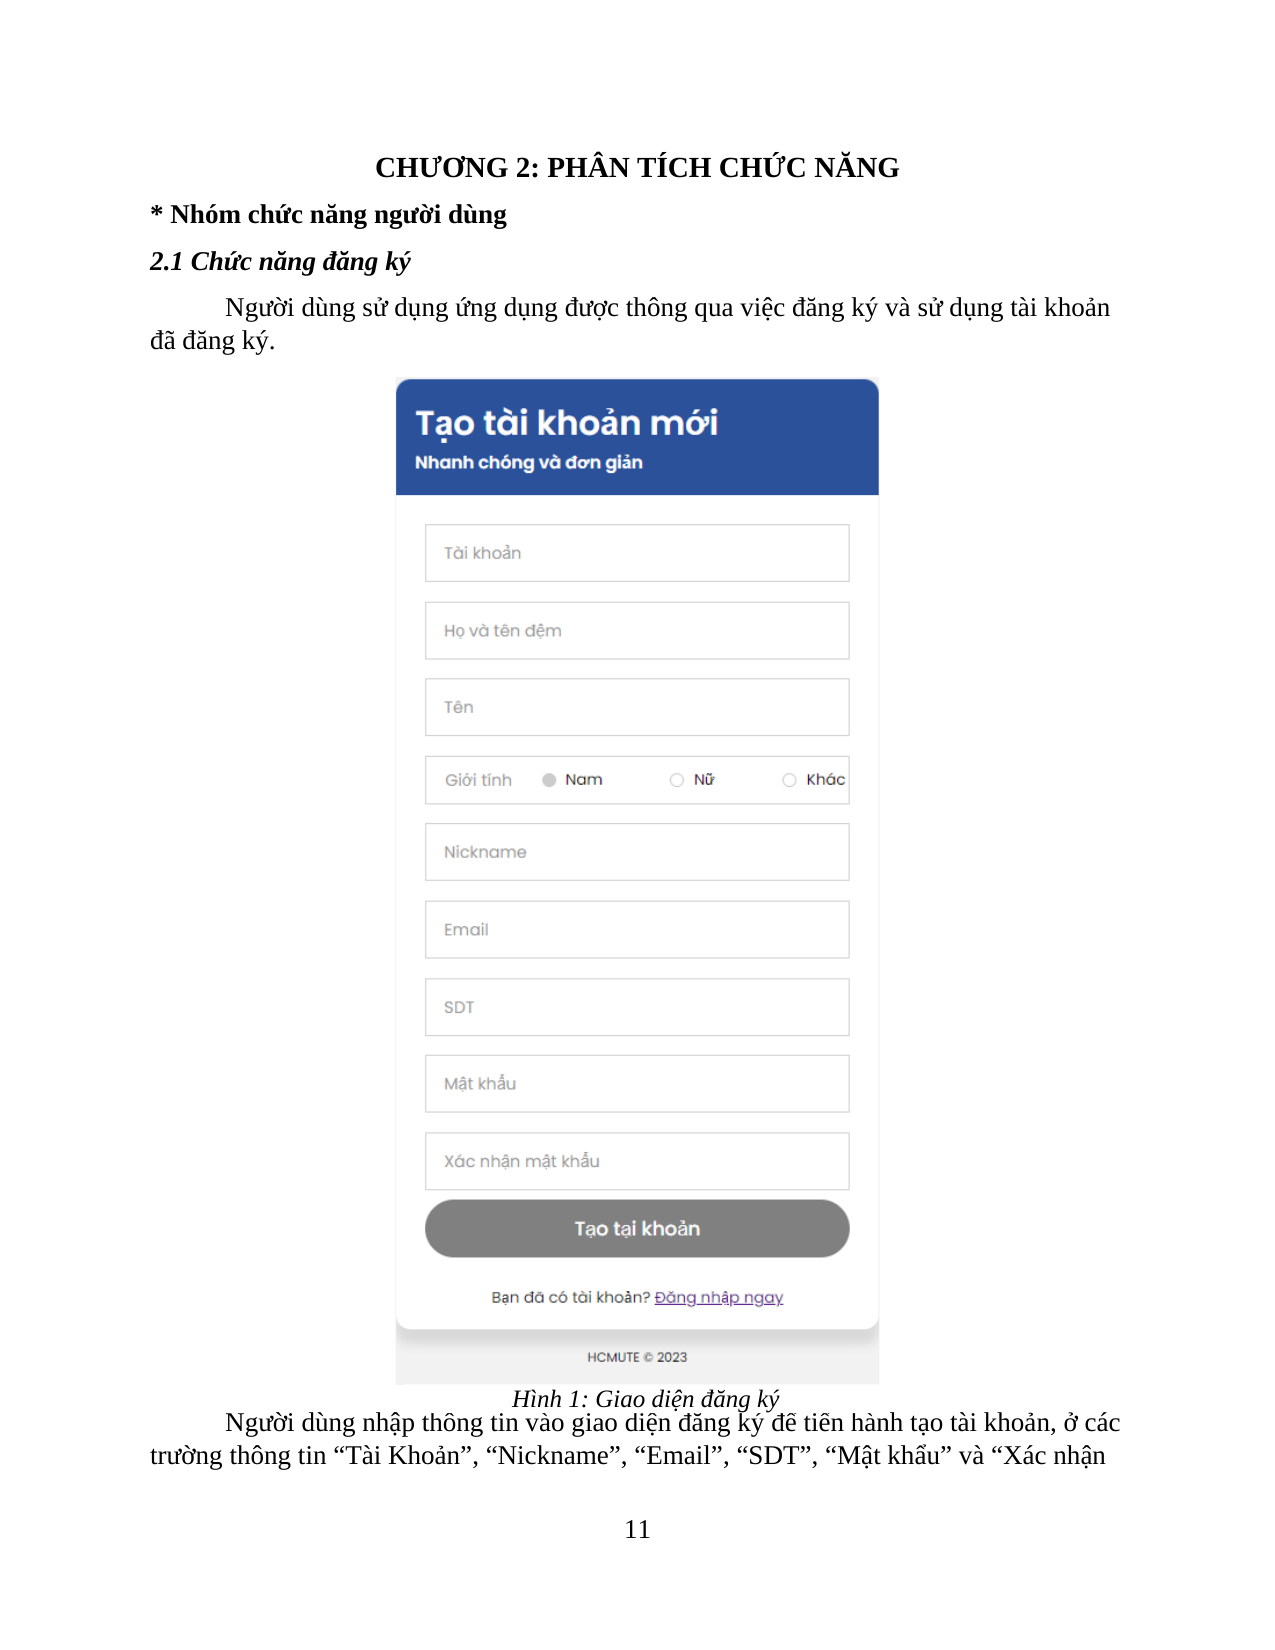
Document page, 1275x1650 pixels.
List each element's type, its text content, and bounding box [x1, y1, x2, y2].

subtitle 2.1 Chức năng đăng ký [150, 245, 1125, 276]
subtitle * Nhóm chức năng người dùng [150, 199, 1125, 230]
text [150, 374, 1125, 1471]
subtitle CHƯƠNG 2: PHÂN TÍCH CHỨC NĂNG [150, 150, 1125, 183]
picture [395, 377, 880, 1385]
text Người dùng sử dụng ứng dụng được thông qua việc đăng ký và sử dụng tài khoản đã đăng ký. [150, 291, 1125, 355]
